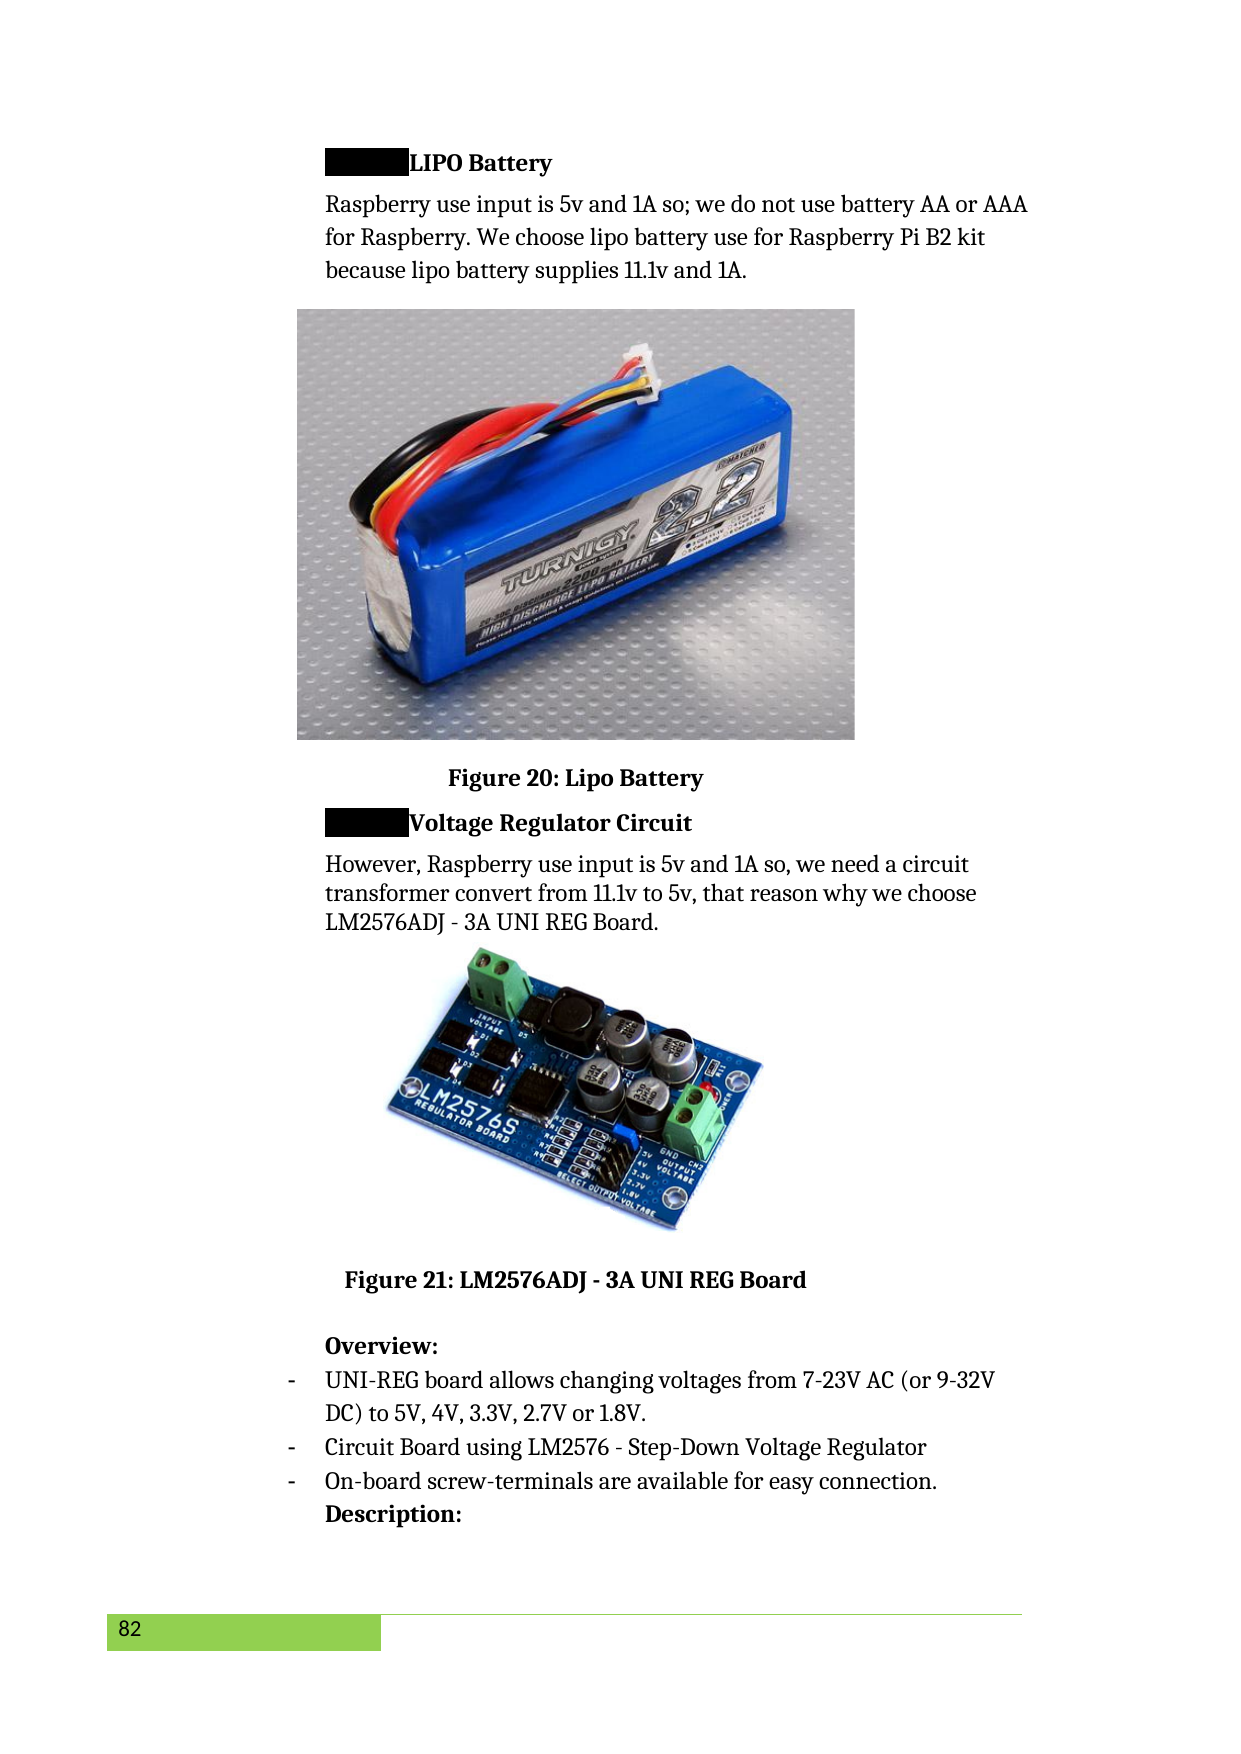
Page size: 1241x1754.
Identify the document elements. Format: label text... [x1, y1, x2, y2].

picture [297, 309, 855, 740]
text Figure 21: LM2576ADJ - 3A UNI REG Board [118, 1266, 1033, 1295]
list UNI-REG board allows changing voltages from 7-23V AC (or 9-32V DC) to 5V, 4V, 3.3V, 2.7V or 1.8V. [287, 1365, 1033, 1428]
text Description: [325, 1500, 1033, 1529]
subtitle Voltage Regulator Circuit [409, 808, 1033, 837]
list On-board screw-terminals are available for easy connection. [287, 1466, 1033, 1496]
text Figure 20: Lipo Battery [118, 764, 1033, 793]
text However, Raspberry use input is 5v and 1A so, we need a circuit transformer convert from 11.1v to 5v, that reason why we choose LM2576ADJ - 3A UNI REG Board. [325, 850, 1033, 936]
picture [371, 936, 780, 1241]
text Overview: [325, 1332, 1033, 1361]
subtitle LIPO Battery [325, 148, 1033, 177]
text Raspberry use input is 5v and 1A so; we do not use battery AA or AAA for Raspberry. We choose lipo battery use for Raspberry Pi B2 kit because lipo battery supplies 11.1v and 1A. [325, 190, 1033, 284]
list Circuit Board using LM2576 - Step-Down Voltage Regulator [287, 1432, 1033, 1462]
